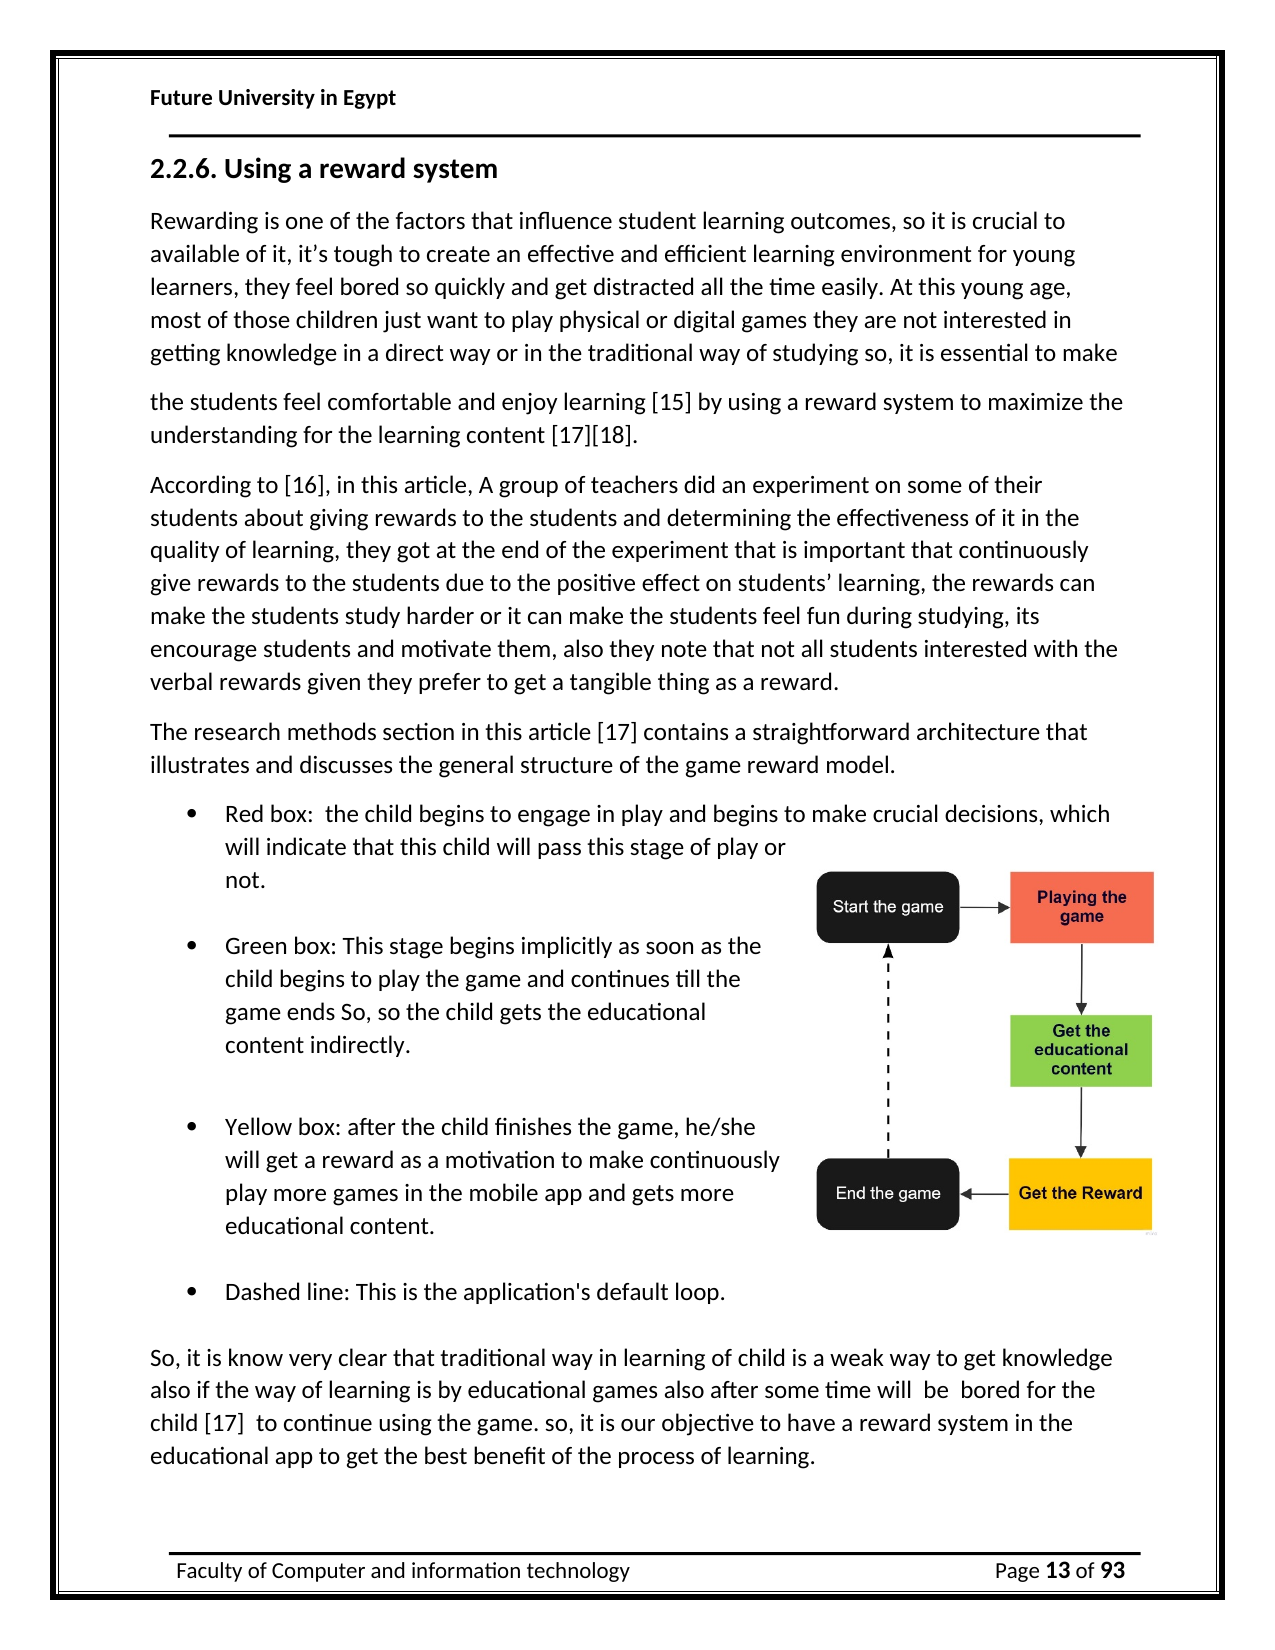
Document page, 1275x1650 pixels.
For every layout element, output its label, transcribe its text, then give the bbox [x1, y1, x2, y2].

list Green box: This stage begins implicitly as soon as the child begins to play the game and continues till the game ends So, so the child gets the educational content indirectly. [187, 930, 807, 1059]
text Rewarding is one of the factors that influence student learning outcomes, so it is crucial to available of it, it’s tough to create an effective and efficient learning environment for young learners, they feel bored so quickly and get distracted all the time easily. At this young age, most of those children just want to play physical or digital games they are not interested in getting knowledge in a direct way or in the traditional way of studying so, it is essential to make [150, 205, 1125, 367]
list Yellow box: after the child finishes the game, he/she will get a reward as a motivation to make continuously play more games in the mobile app and gets more educational content. [187, 1111, 1125, 1241]
list Red box: the child begins to engage in play and begins to make crucial decisions, which will indicate that this child will pass this stage of play or not. [187, 798, 1125, 895]
text So, it is know very clear that traditional way in learning of child is a weak way to get knowledge also if the way of learning is by educational games also after some time will be bored for the child [17] to continue using the game. so, it is our objective to have a reward system in the educational app to get the best benefit of the process of learning. [150, 1342, 1125, 1471]
text According to [16], in this article, A group of teachers did an experiment on some of their students about giving rewards to the students and determining the effectiveness of it in the quality of learning, they got at the end of the experiment that is important that continuously give rewards to the students due to the positive effect on students’ learning, the rewards can make the students study harder or it can make the students feel fun during studying, its encourage students and motivate them, also they note that not all students interested with the verbal rewards given they prefer to get a tangible thing as a reward. [150, 469, 1125, 697]
text 2.2.6. Using a reward system [150, 150, 1125, 186]
text the students feel comfortable and enjoy learning [15] by using a reward system to maximize the understanding for the learning content [17][18]. [150, 386, 1125, 450]
list Dashed line: This is the application's default loop. [187, 1276, 1125, 1306]
text The research methods section in this article [17] contains a straightforward architecture that illustrates and discusses the general structure of the game reward model. [150, 716, 1125, 779]
picture [807, 858, 1161, 1240]
